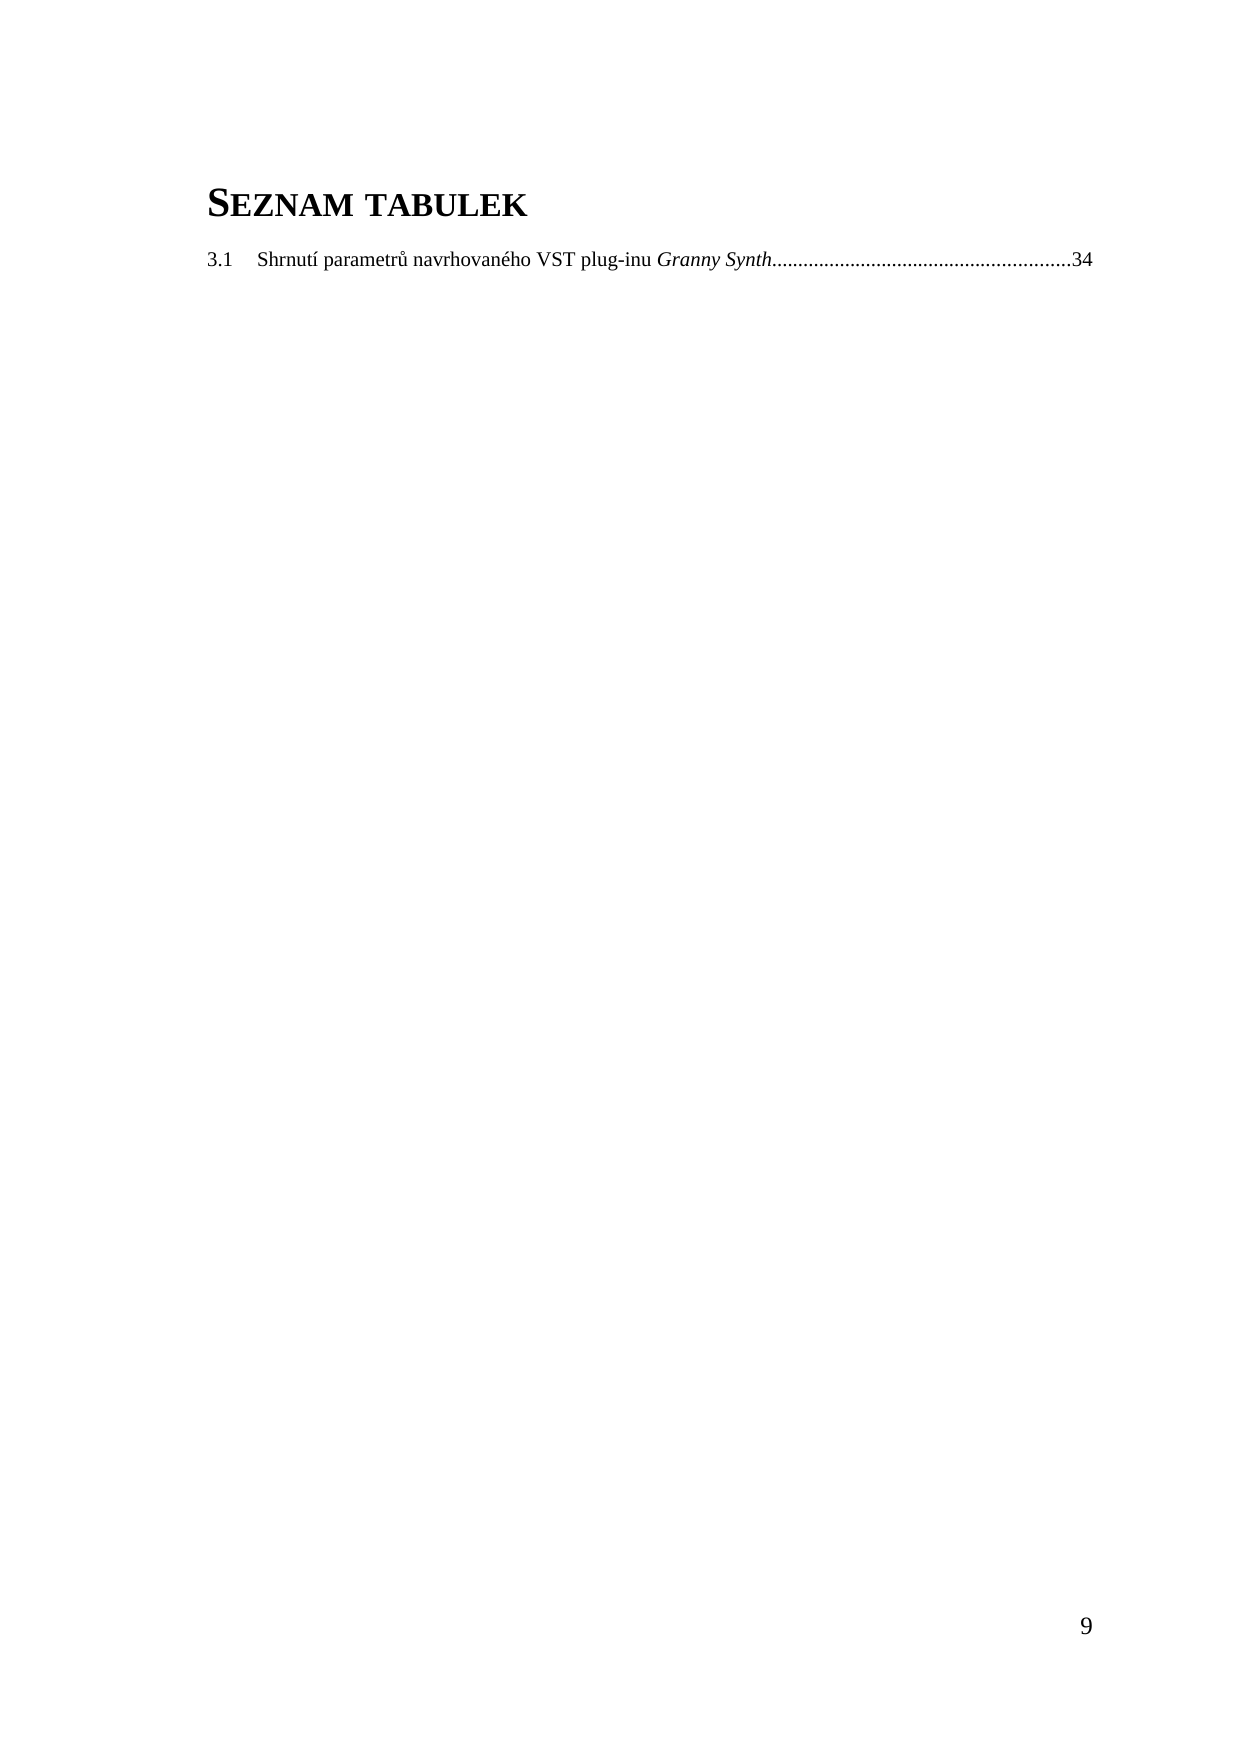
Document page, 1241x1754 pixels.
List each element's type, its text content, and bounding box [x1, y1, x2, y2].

text 3.1 Shrnutí parametrů navrhovaného VST plug-inu Granny Synth 34 [207, 247, 1092, 271]
text Seznam tabulek [207, 177, 1092, 225]
